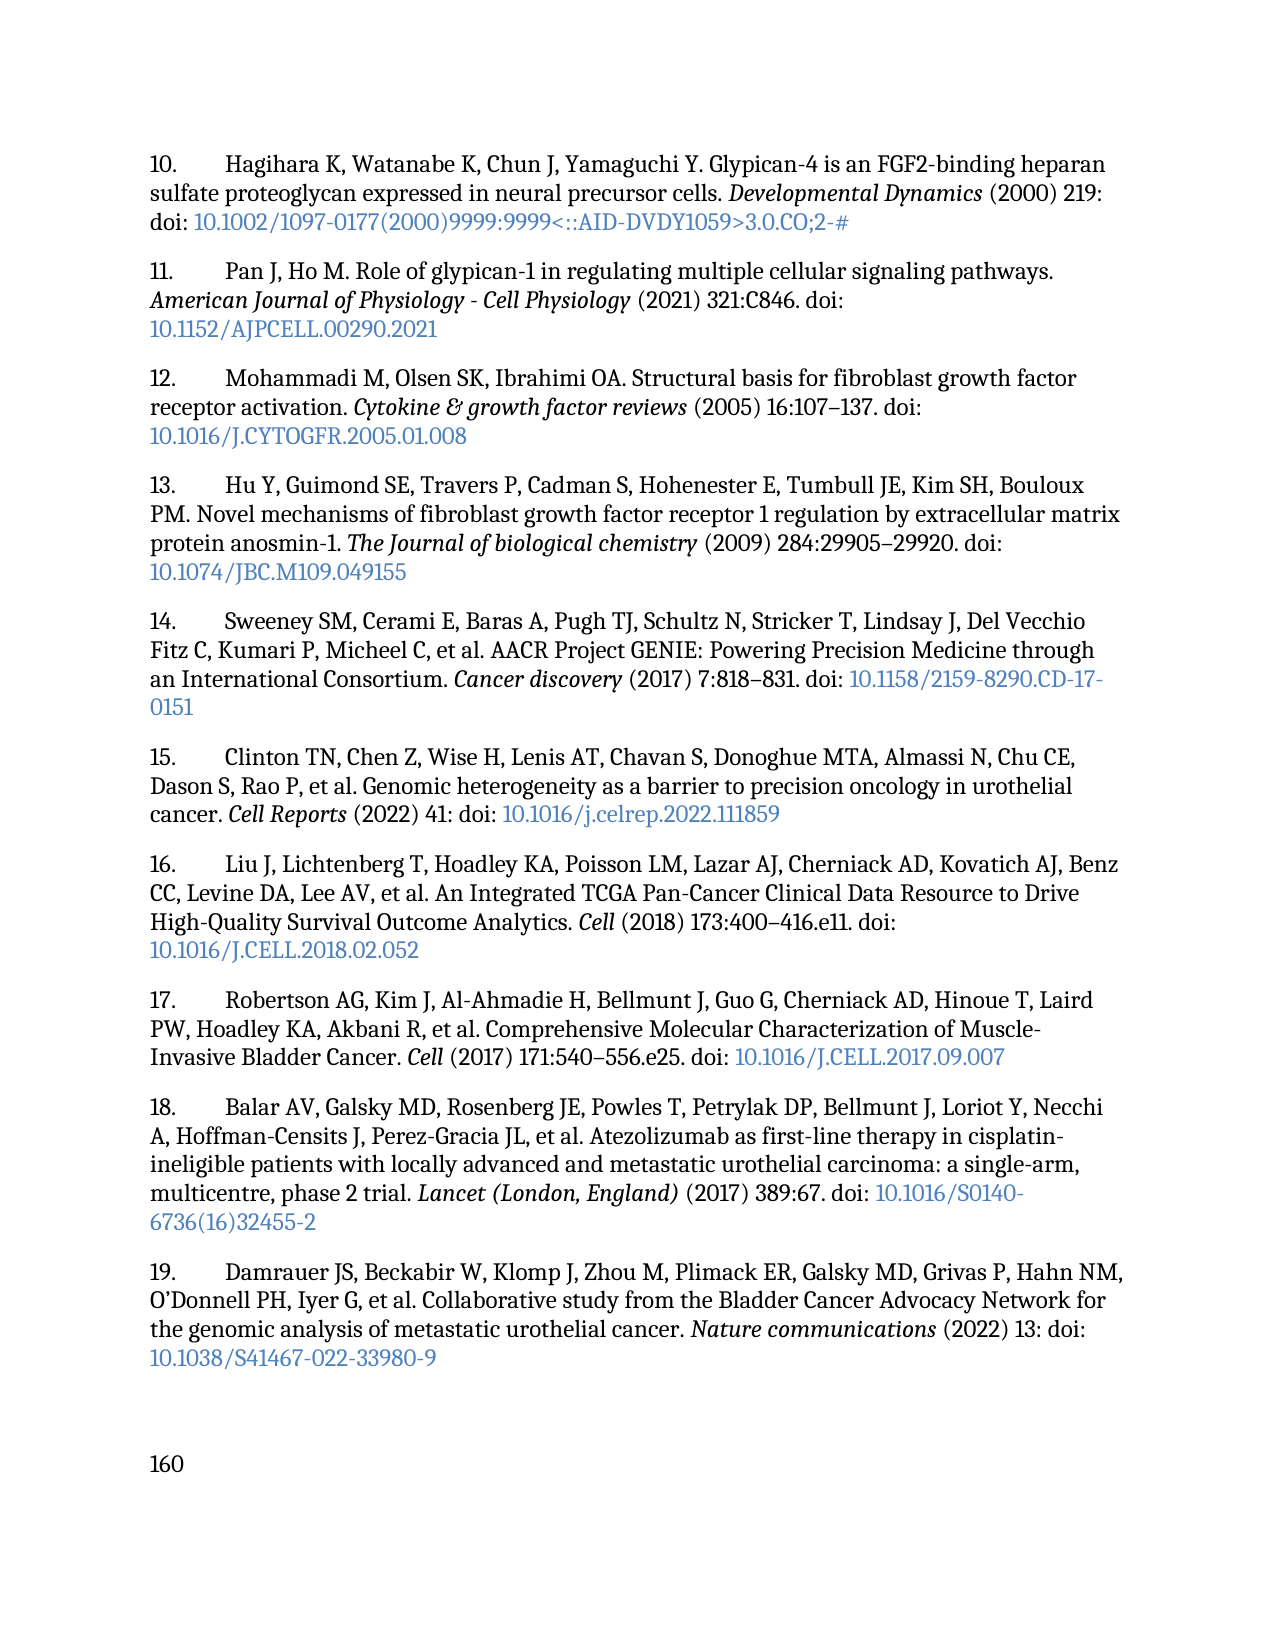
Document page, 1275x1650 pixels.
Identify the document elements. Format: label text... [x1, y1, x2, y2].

text 18. Balar AV, Galsky MD, Rosenberg JE, Powles T, Petrylak DP, Bellmunt J, Loriot Y, Necchi A, Hoffman-Censits J, Perez-Gracia JL, et al. Atezolizumab as first-line therapy in cisplatin-ineligible patients with locally advanced and metastatic urothelial carcinoma: a single-arm, multicentre, phase 2 trial. Lancet (London, England) (2017) 389:67. doi: 10.1016/S0140-6736(16)32455-2 [150, 1093, 1125, 1237]
text 13. Hu Y, Guimond SE, Travers P, Cadman S, Hohenester E, Tumbull JE, Kim SH, Bouloux PM. Novel mechanisms of fibroblast growth factor receptor 1 regulation by extracellular matrix protein anosmin-1. The Journal of biological chemistry (2009) 284:29905–29920. doi: 10.1074/JBC.M109.049155 [150, 471, 1125, 586]
text 10. Hagihara K, Watanabe K, Chun J, Yamaguchi Y. Glypican-4 is an FGF2-binding heparan sulfate proteoglycan expressed in neural precursor cells. Developmental Dynamics (2000) 219: doi: 10.1002/1097-0177(2000)9999:9999<::AID-DVDY1059>3.0.CO;2-# [150, 150, 1125, 236]
text 17. Robertson AG, Kim J, Al-Ahmadie H, Bellmunt J, Guo G, Cherniack AD, Hinoue T, Laird PW, Hoadley KA, Akbani R, et al. Comprehensive Molecular Characterization of Muscle-Invasive Bladder Cancer. Cell (2017) 171:540–556.e25. doi: 10.1016/J.CELL.2017.09.007 [150, 986, 1125, 1072]
text 14. Sweeney SM, Cerami E, Baras A, Pugh TJ, Schultz N, Stricker T, Lindsay J, Del Vecchio Fitz C, Kumari P, Micheel C, et al. AACR Project GENIE: Powering Precision Medicine through an International Consortium. Cancer discovery (2017) 7:818–831. doi: 10.1158/2159-8290.CD-17-0151 [150, 607, 1125, 722]
text 16. Liu J, Lichtenberg T, Hoadley KA, Poisson LM, Lazar AJ, Cherniack AD, Kovatich AJ, Benz CC, Levine DA, Lee AV, et al. An Integrated TCGA Pan-Cancer Clinical Data Resource to Drive High-Quality Survival Outcome Analytics. Cell (2018) 173:400–416.e11. doi: 10.1016/J.CELL.2018.02.052 [150, 850, 1125, 965]
text 15. Clinton TN, Chen Z, Wise H, Lenis AT, Chavan S, Donoghue MTA, Almassi N, Chu CE, Dason S, Rao P, et al. Genomic heterogeneity as a barrier to precision oncology in urothelial cancer. Cell Reports (2022) 41: doi: 10.1016/j.celrep.2022.111859 [150, 743, 1125, 829]
text 11. Pan J, Ho M. Role of glypican-1 in regulating multiple cellular signaling pathways. American Journal of Physiology - Cell Physiology (2021) 321:C846. doi: 10.1152/AJPCELL.00290.2021 [150, 257, 1125, 343]
text 12. Mohammadi M, Olsen SK, Ibrahimi OA. Structural basis for fibroblast growth factor receptor activation. Cytokine & growth factor reviews (2005) 16:107–137. doi: 10.1016/J.CYTOGFR.2005.01.008 [150, 364, 1125, 450]
text 19. Damrauer JS, Beckabir W, Klomp J, Zhou M, Plimack ER, Galsky MD, Grivas P, Hahn NM, O’Donnell PH, Iyer G, et al. Collaborative study from the Bladder Cancer Advocacy Network for the genomic analysis of metastatic urothelial cancer. Nature communications (2022) 13: doi: 10.1038/S41467-022-33980-9 [150, 1257, 1125, 1372]
